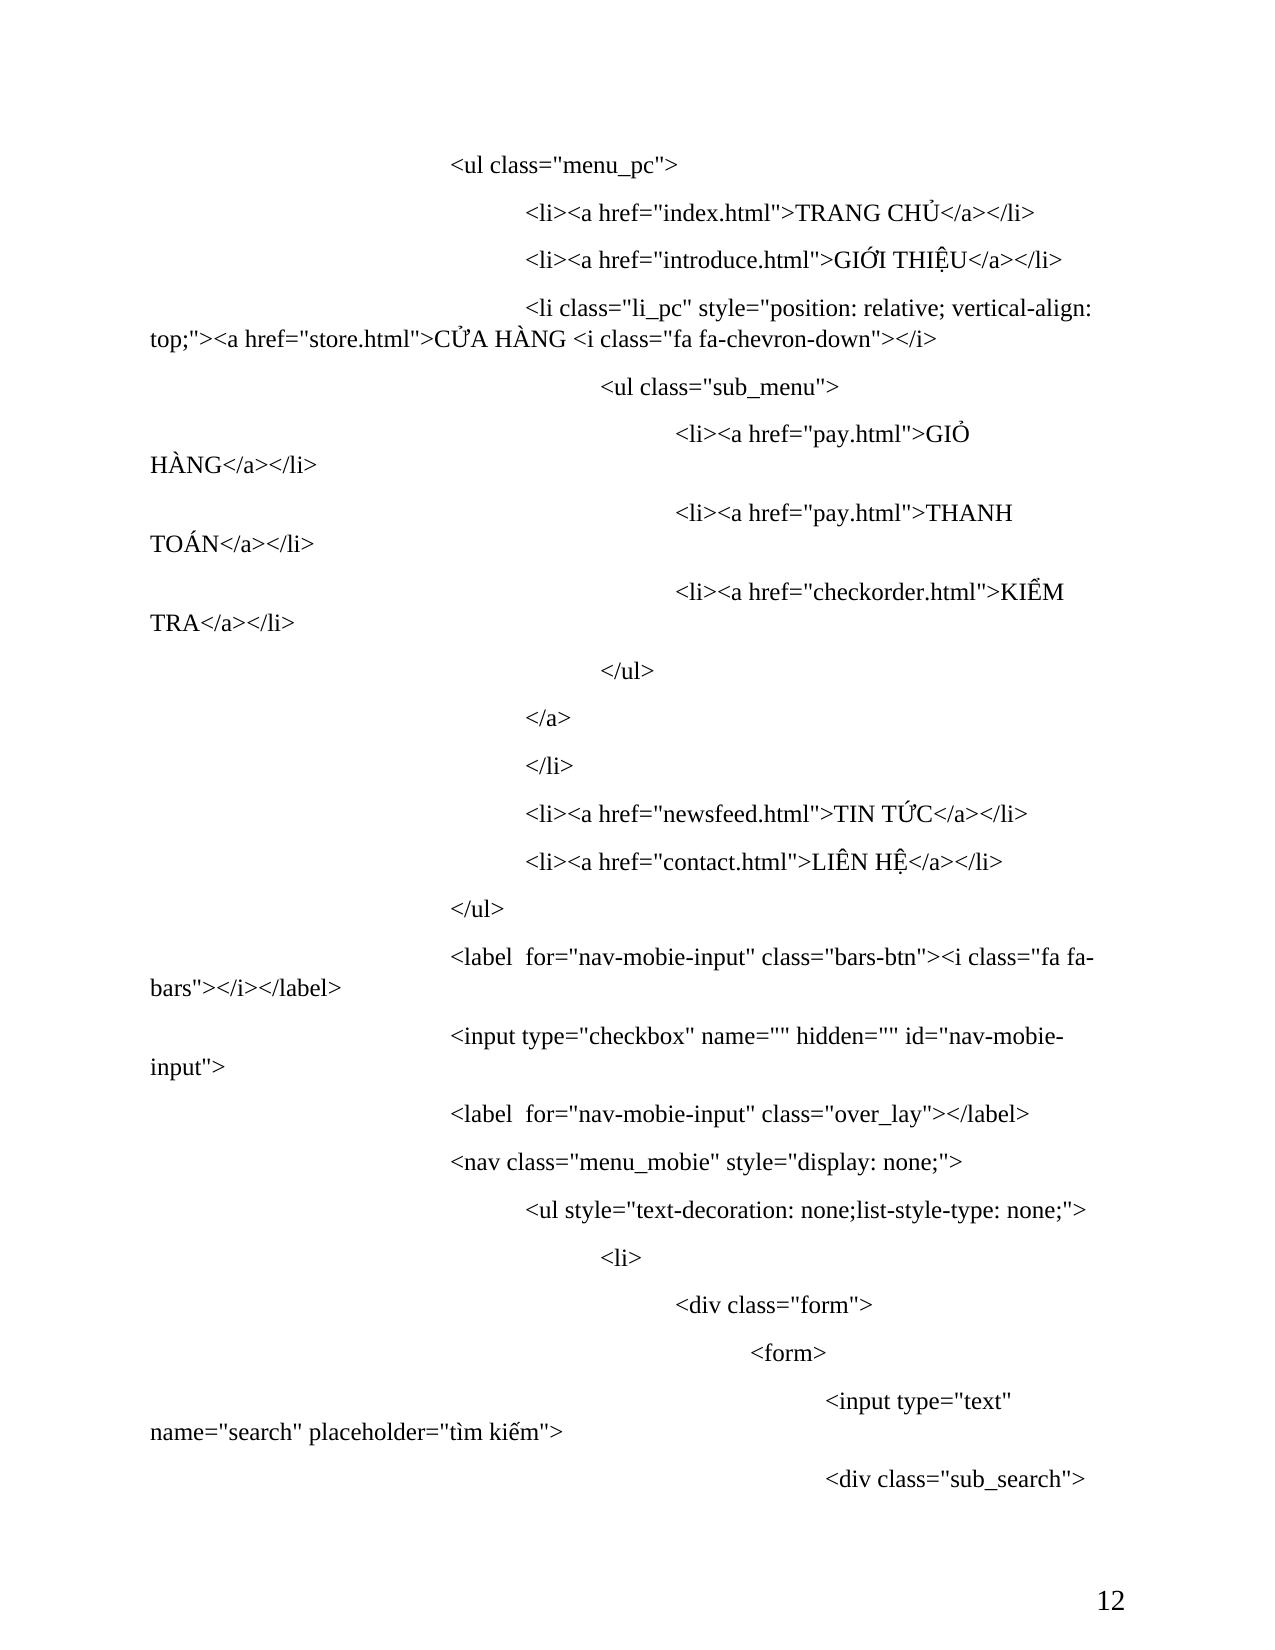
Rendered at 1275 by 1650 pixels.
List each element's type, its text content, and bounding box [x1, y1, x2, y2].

text <div class="form"> [150, 1290, 1125, 1319]
text </a> [150, 703, 1125, 732]
text <form> [150, 1338, 1125, 1367]
text <li><a href="checkorder.html">KIỂM TRA</a></li> [150, 577, 1125, 637]
text <li><a href="contact.html">LIÊN HỆ</a></li> [150, 847, 1125, 875]
text <ul class="sub_menu"> [150, 372, 1125, 401]
text <ul style="text-decoration: none;list-style-type: none;"> [150, 1195, 1125, 1224]
text <li><a href="introduce.html">GIỚI THIỆU</a></li> [150, 245, 1125, 274]
text <div class="sub_search"> [150, 1464, 1125, 1493]
text <label for="nav-mobie-input" class="over_lay"></label> [150, 1099, 1125, 1128]
text <ul class="menu_pc"> [150, 150, 1125, 179]
text </ul> [150, 656, 1125, 684]
text </li> [150, 751, 1125, 780]
text </ul> [150, 894, 1125, 923]
text <label for="nav-mobie-input" class="bars-btn"><i class="fa fa-bars"></i></label> [150, 942, 1125, 1002]
text <li> [150, 1243, 1125, 1271]
text <input type="checkbox" name="" hidden="" id="nav-mobie-input"> [150, 1021, 1125, 1081]
text <li class="li_pc" style="position: relative; vertical-align: top;"><a href="store.html">CỬA HÀNG <i class="fa fa-chevron-down"></i> [150, 293, 1125, 353]
text <input type="text" name="search" placeholder="tìm kiếm"> [150, 1386, 1125, 1446]
text <li><a href="index.html">TRANG CHỦ</a></li> [150, 198, 1125, 226]
text <li><a href="newsfeed.html">TIN TỨC</a></li> [150, 799, 1125, 828]
text <nav class="menu_mobie" style="display: none;"> [150, 1147, 1125, 1176]
text <li><a href="pay.html">THANH TOÁN</a></li> [150, 498, 1125, 558]
text <li><a href="pay.html">GIỎ HÀNG</a></li> [150, 419, 1125, 479]
